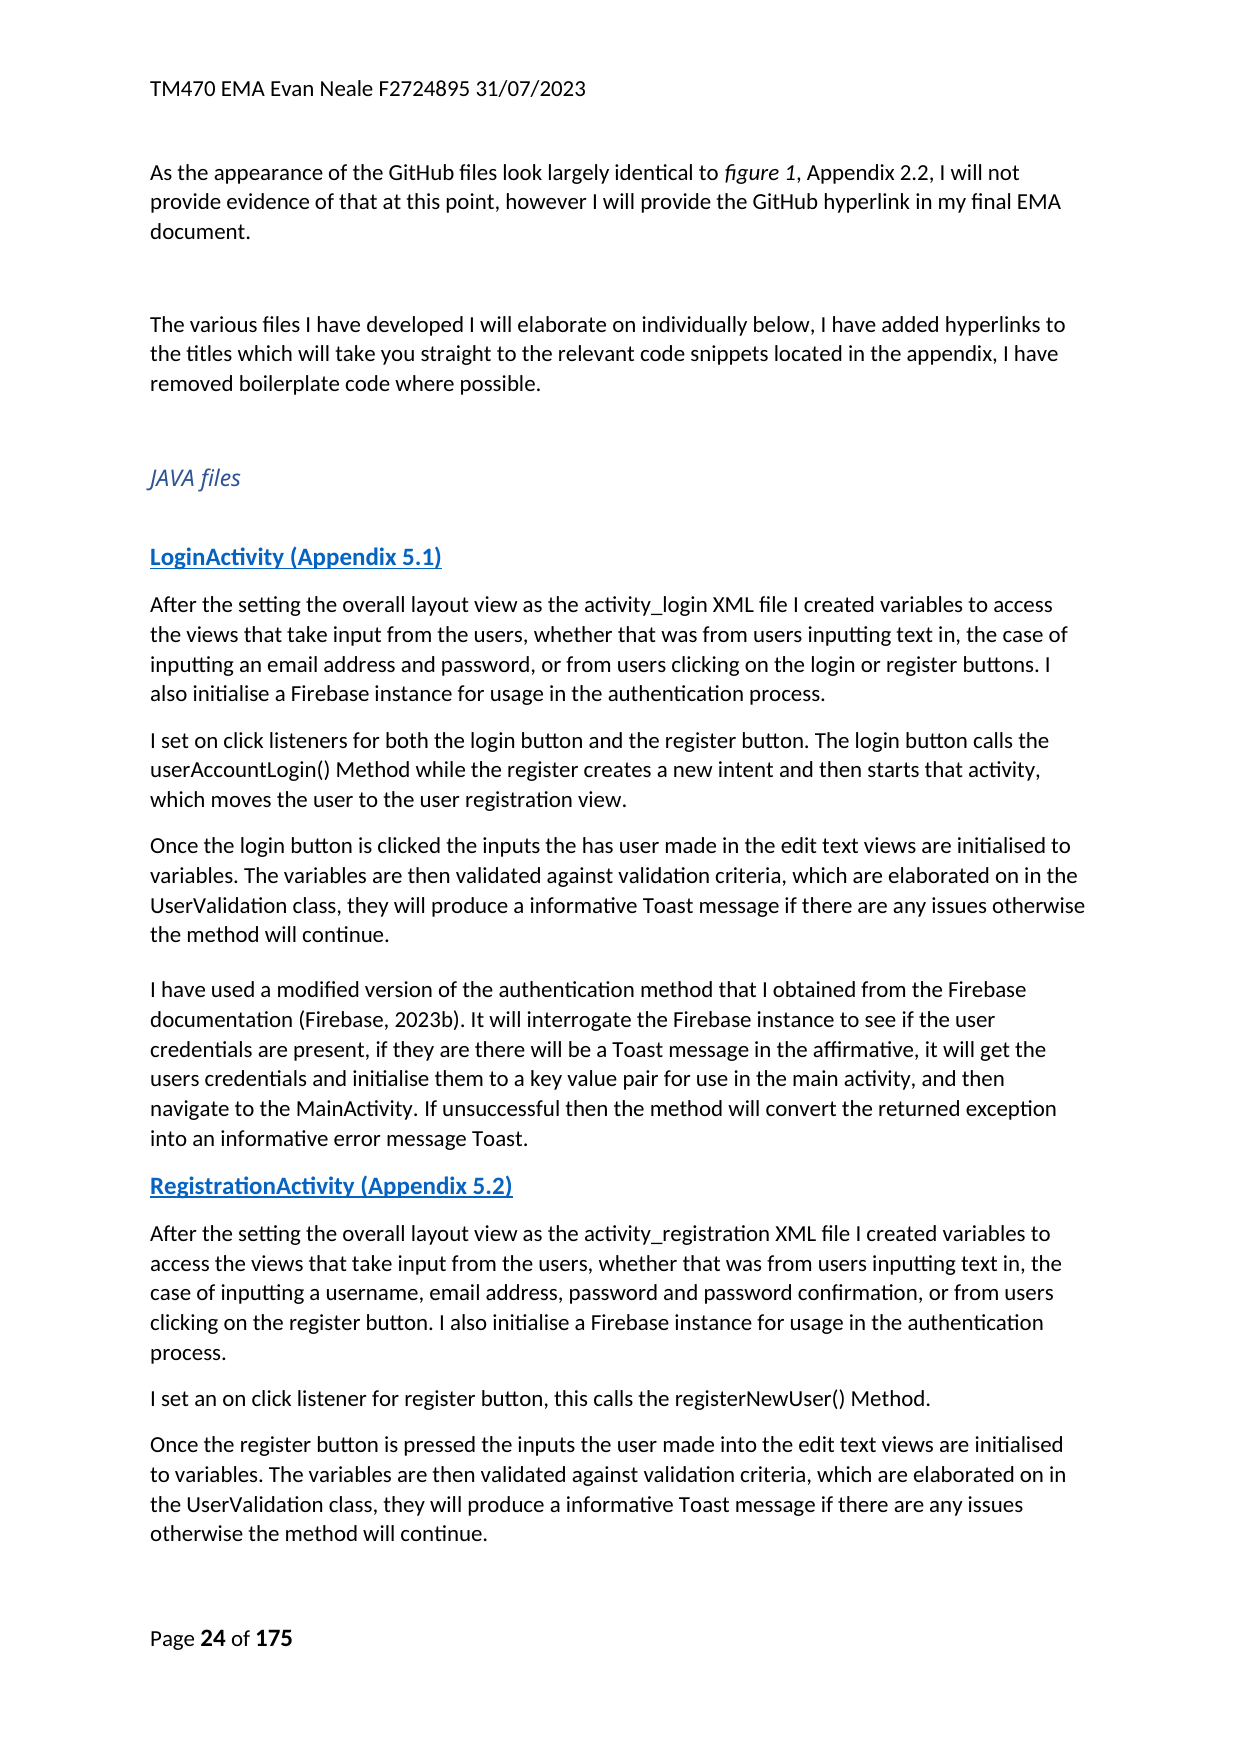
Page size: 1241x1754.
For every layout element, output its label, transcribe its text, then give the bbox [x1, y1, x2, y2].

text I set an on click listener for register button, this calls the registerNewUser() Method. [150, 1384, 1090, 1412]
text The various files I have developed I will elaborate on individually below, I have added hyperlinks to the titles which will take you straight to the relevant code snippets located in the appendix, I have removed boilerplate code where possible. [150, 310, 1090, 397]
text After the setting the overall layout view as the activity_login XML file I created variables to access the views that take input from the users, whether that was from users inputting text in, the case of inputting an email address and password, or from users clicking on the login or register buttons. I also initialise a Firebase instance for usage in the authentication process. [150, 590, 1090, 707]
text I have used a modified version of the authentication method that I obtained from the Firebase documentation (Firebase, 2023b). It will interrogate the Firebase instance to see if the user credentials are present, if they are there will be a Toast message in the affirmative, it will get the users credentials and initialise them to a key value pair for use in the main activity, and then navigate to the MainActivity. If unsuccessful then the method will convert the returned exception into an informative error message Toast. [150, 975, 1090, 1152]
text I set on click listeners for both the login button and the register button. The login button calls the userAccountLogin() Method while the register creates a new intent and then starts that activity, which moves the user to the user registration view. [150, 726, 1090, 813]
text After the setting the overall layout view as the activity_registration XML file I created variables to access the views that take input from the users, whether that was from users inputting text in, the case of inputting a username, email address, password and password confirmation, or from users clicking on the register button. I also initialise a Firebase instance for usage in the authentication process. [150, 1219, 1090, 1366]
text Once the register button is pressed the inputs the user made into the edit text views are initialised to variables. The variables are then validated against validation criteria, which are elaborated on in the UserValidation class, they will produce a informative Toast message if there are any issues otherwise the method will continue. [150, 1431, 1090, 1548]
text LoginActivity (Appendix 5.1) [150, 541, 1090, 572]
text As the appearance of the GitHub files look largely identical to figure 1, Appendix 2.2, I will not provide evidence of that at this point, however I will provide the GitHub hyperlink in my final EMA document. [150, 158, 1090, 245]
text Once the login button is clicked the inputs the has user made in the edit text views are initialised to variables. The variables are then validated against validation criteria, which are elaborated on in the UserValidation class, they will produce a informative Toast message if there are any issues otherwise the method will continue. [150, 832, 1090, 949]
text RegistrationActivity (Appendix 5.2) [150, 1170, 1090, 1201]
subtitle JAVA files [150, 462, 1090, 493]
